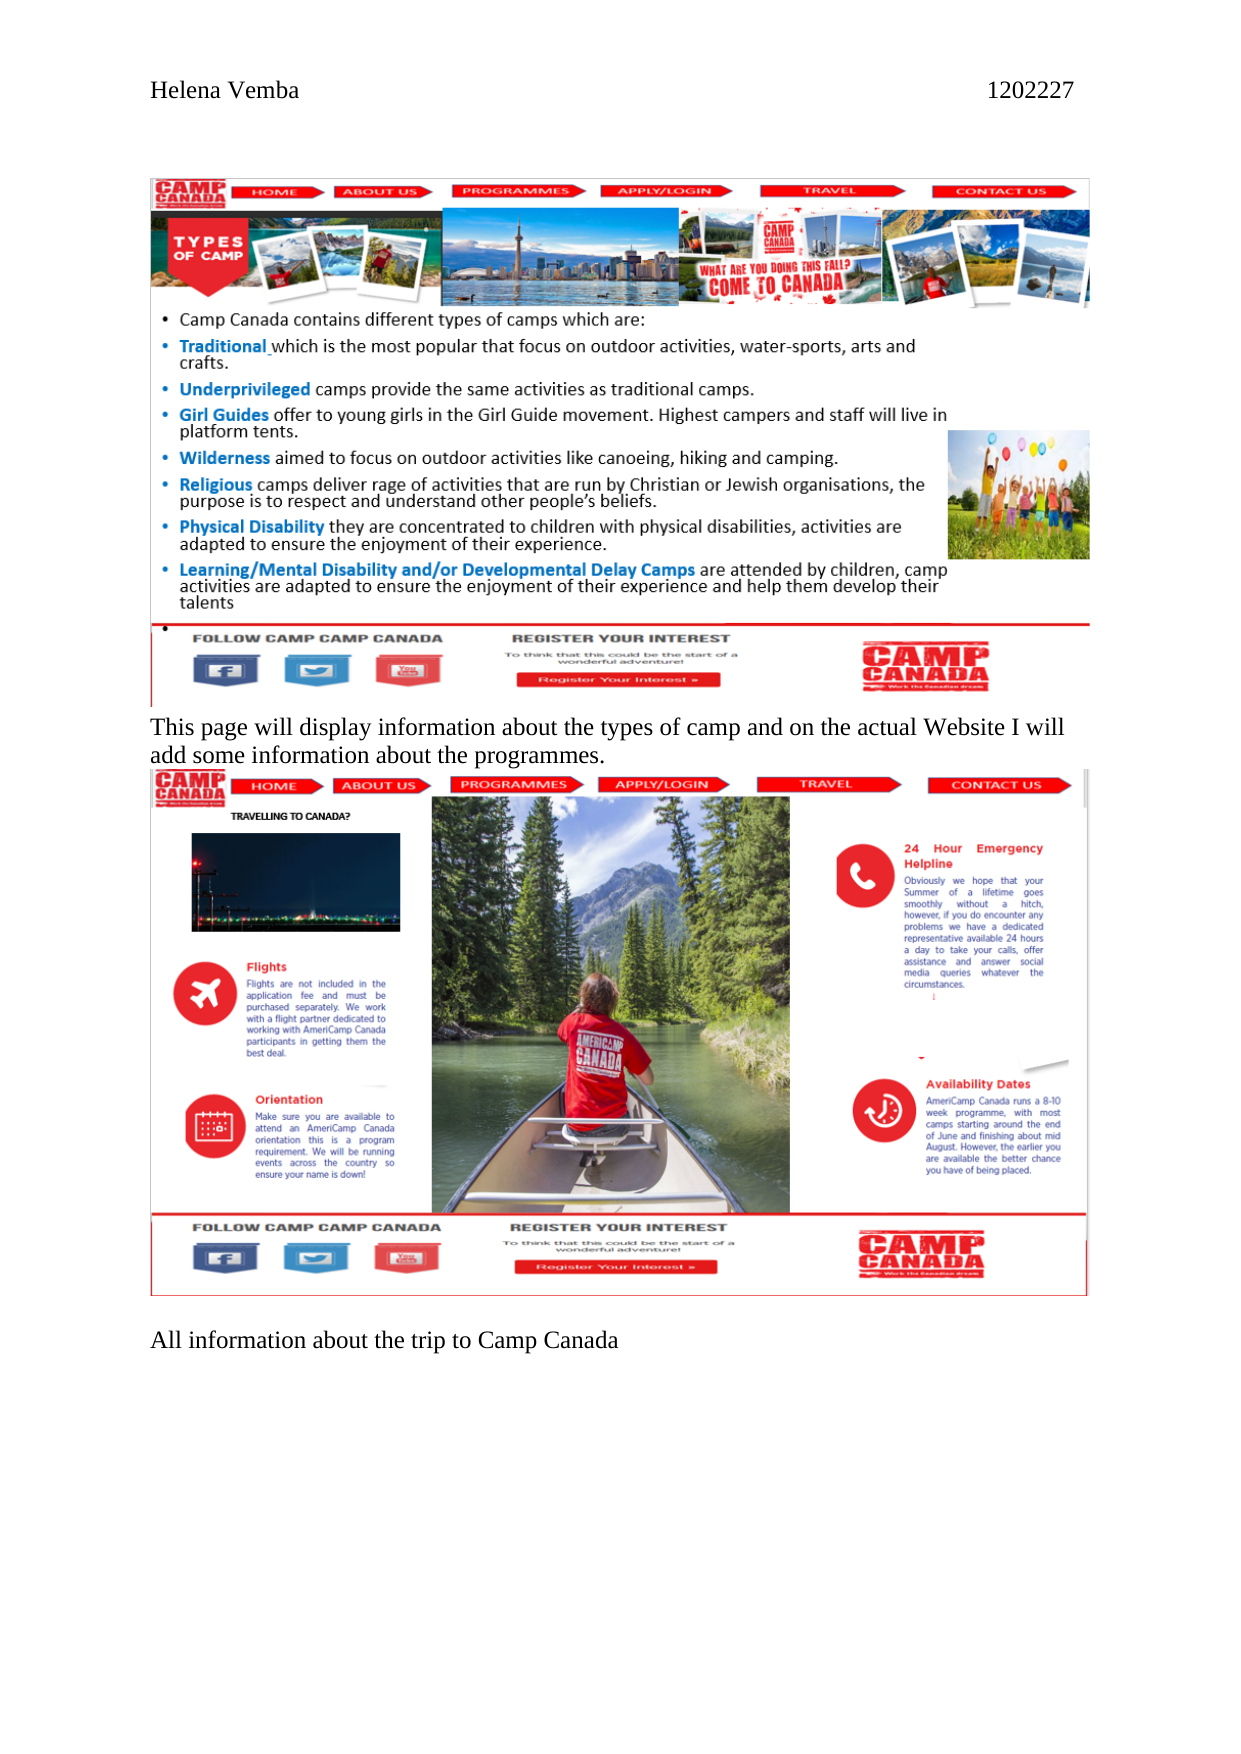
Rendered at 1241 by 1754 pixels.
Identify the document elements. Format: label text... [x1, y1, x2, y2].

picture [150, 178, 1090, 707]
picture [150, 769, 1090, 1296]
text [150, 1325, 1090, 1382]
text This page will display information about the types of camp and on the actual Website I will add some information about the programmes. [150, 712, 1090, 769]
